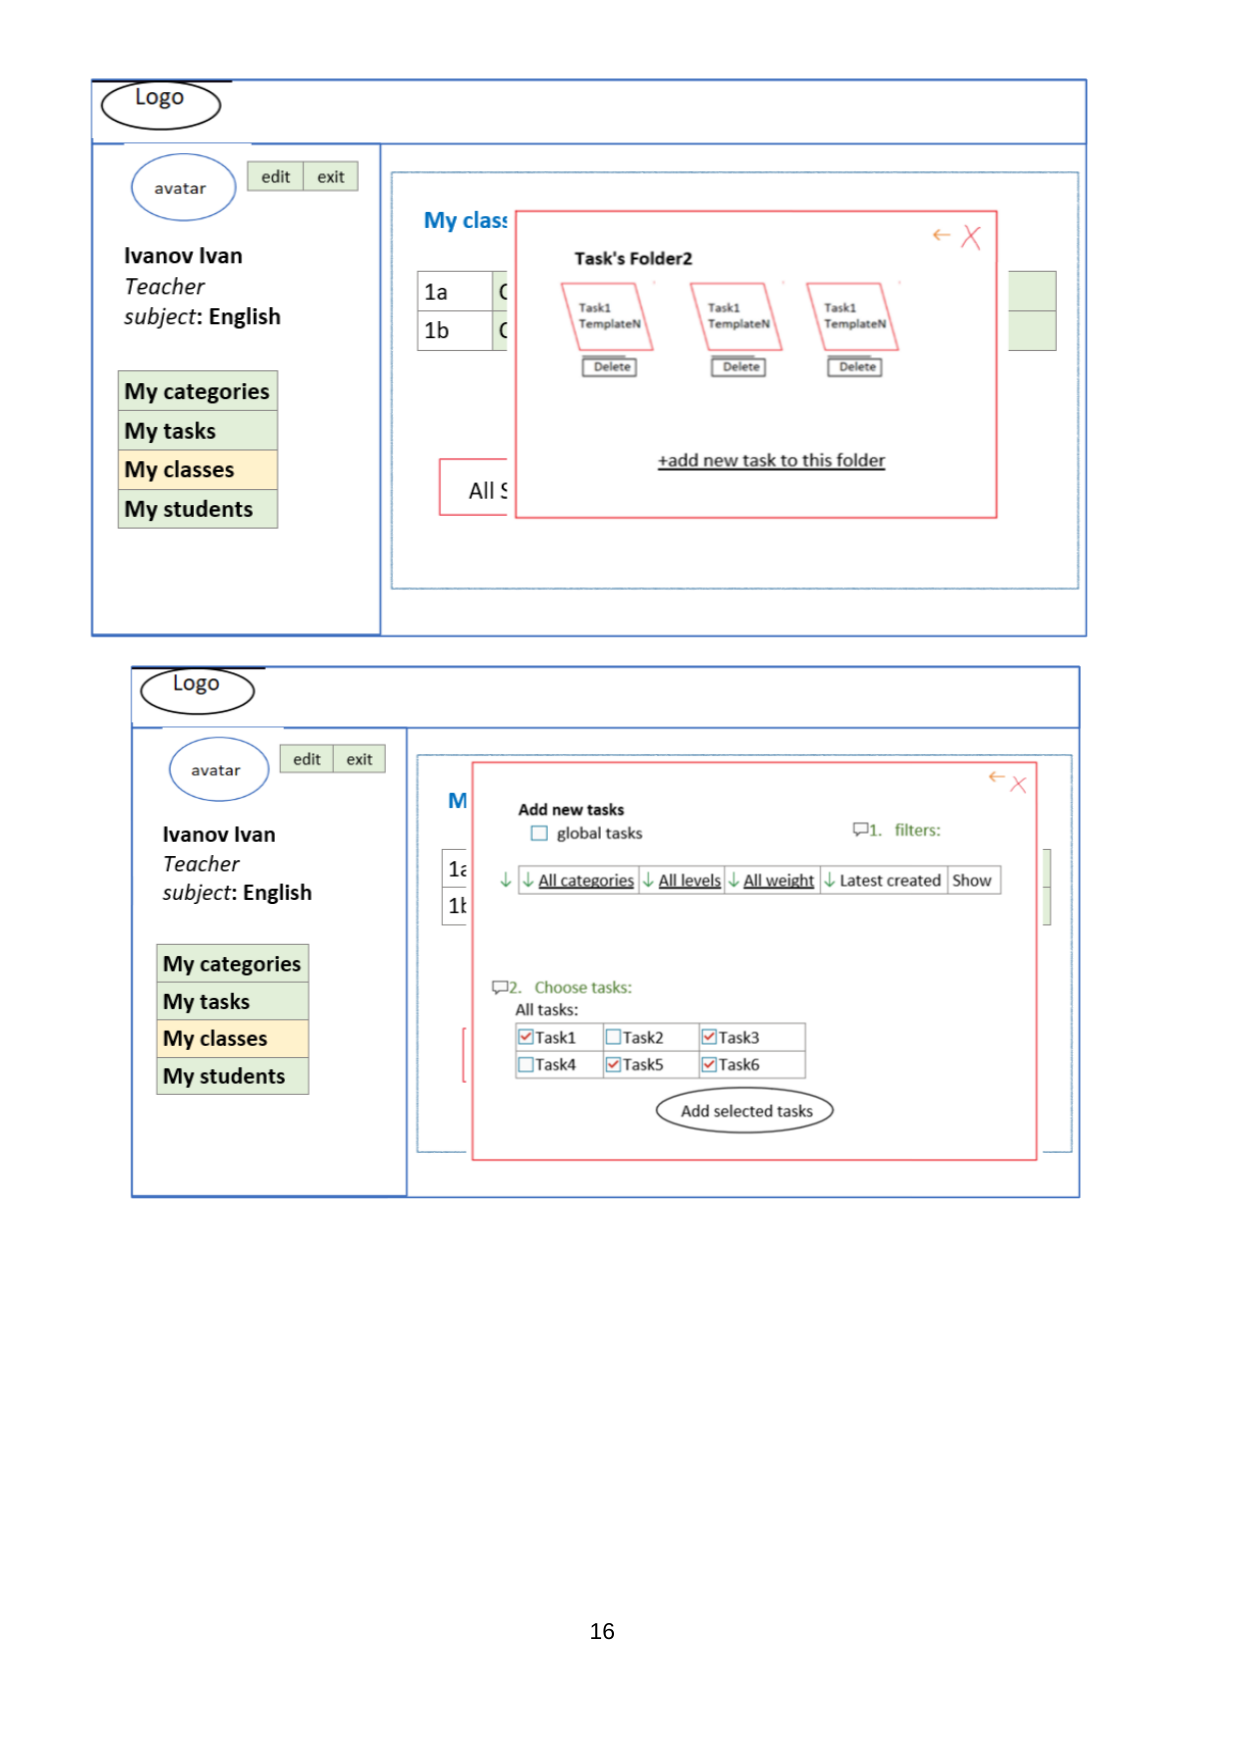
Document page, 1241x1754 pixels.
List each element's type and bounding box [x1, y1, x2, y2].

picture [123, 653, 1084, 1203]
picture [86, 75, 1088, 641]
